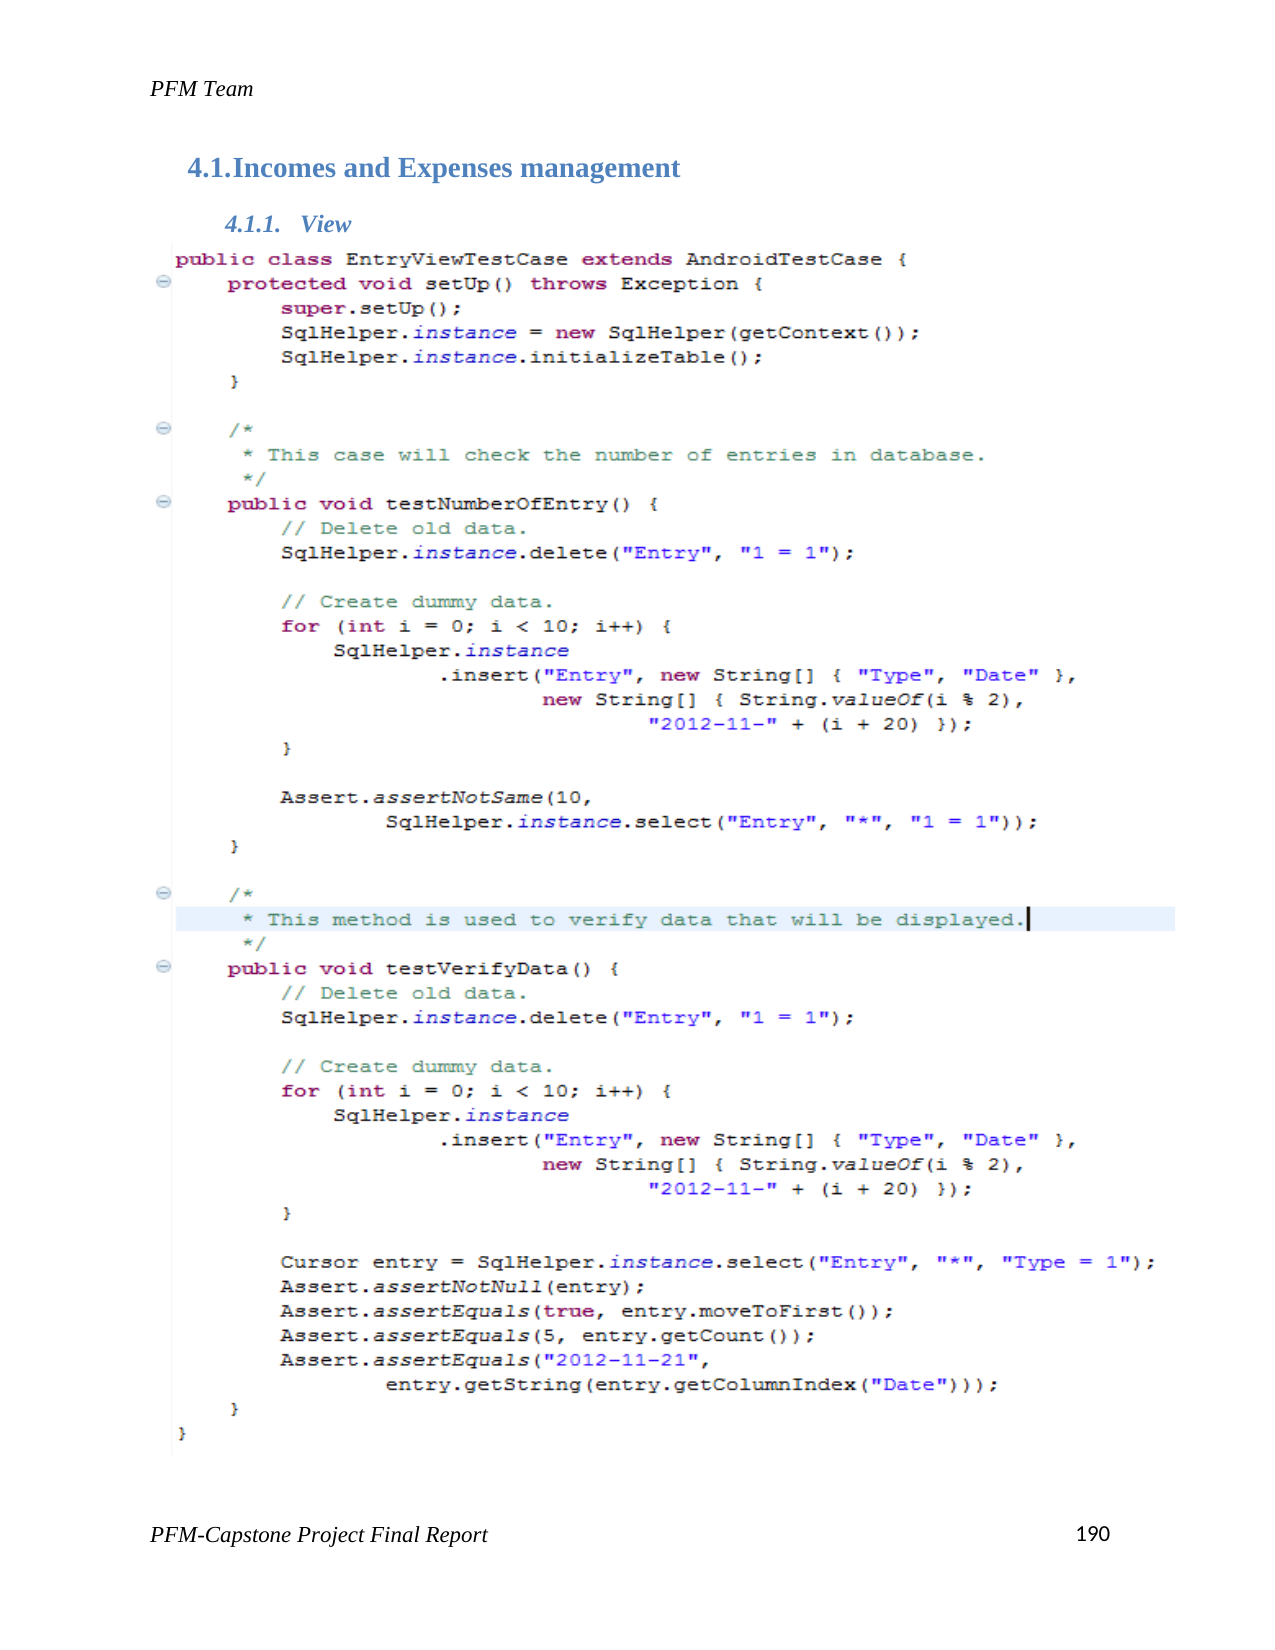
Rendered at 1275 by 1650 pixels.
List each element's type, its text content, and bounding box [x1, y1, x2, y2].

subtitle Incomes and Expenses management [187, 150, 1125, 183]
picture [150, 242, 1175, 1455]
subtitle View [225, 209, 1125, 238]
